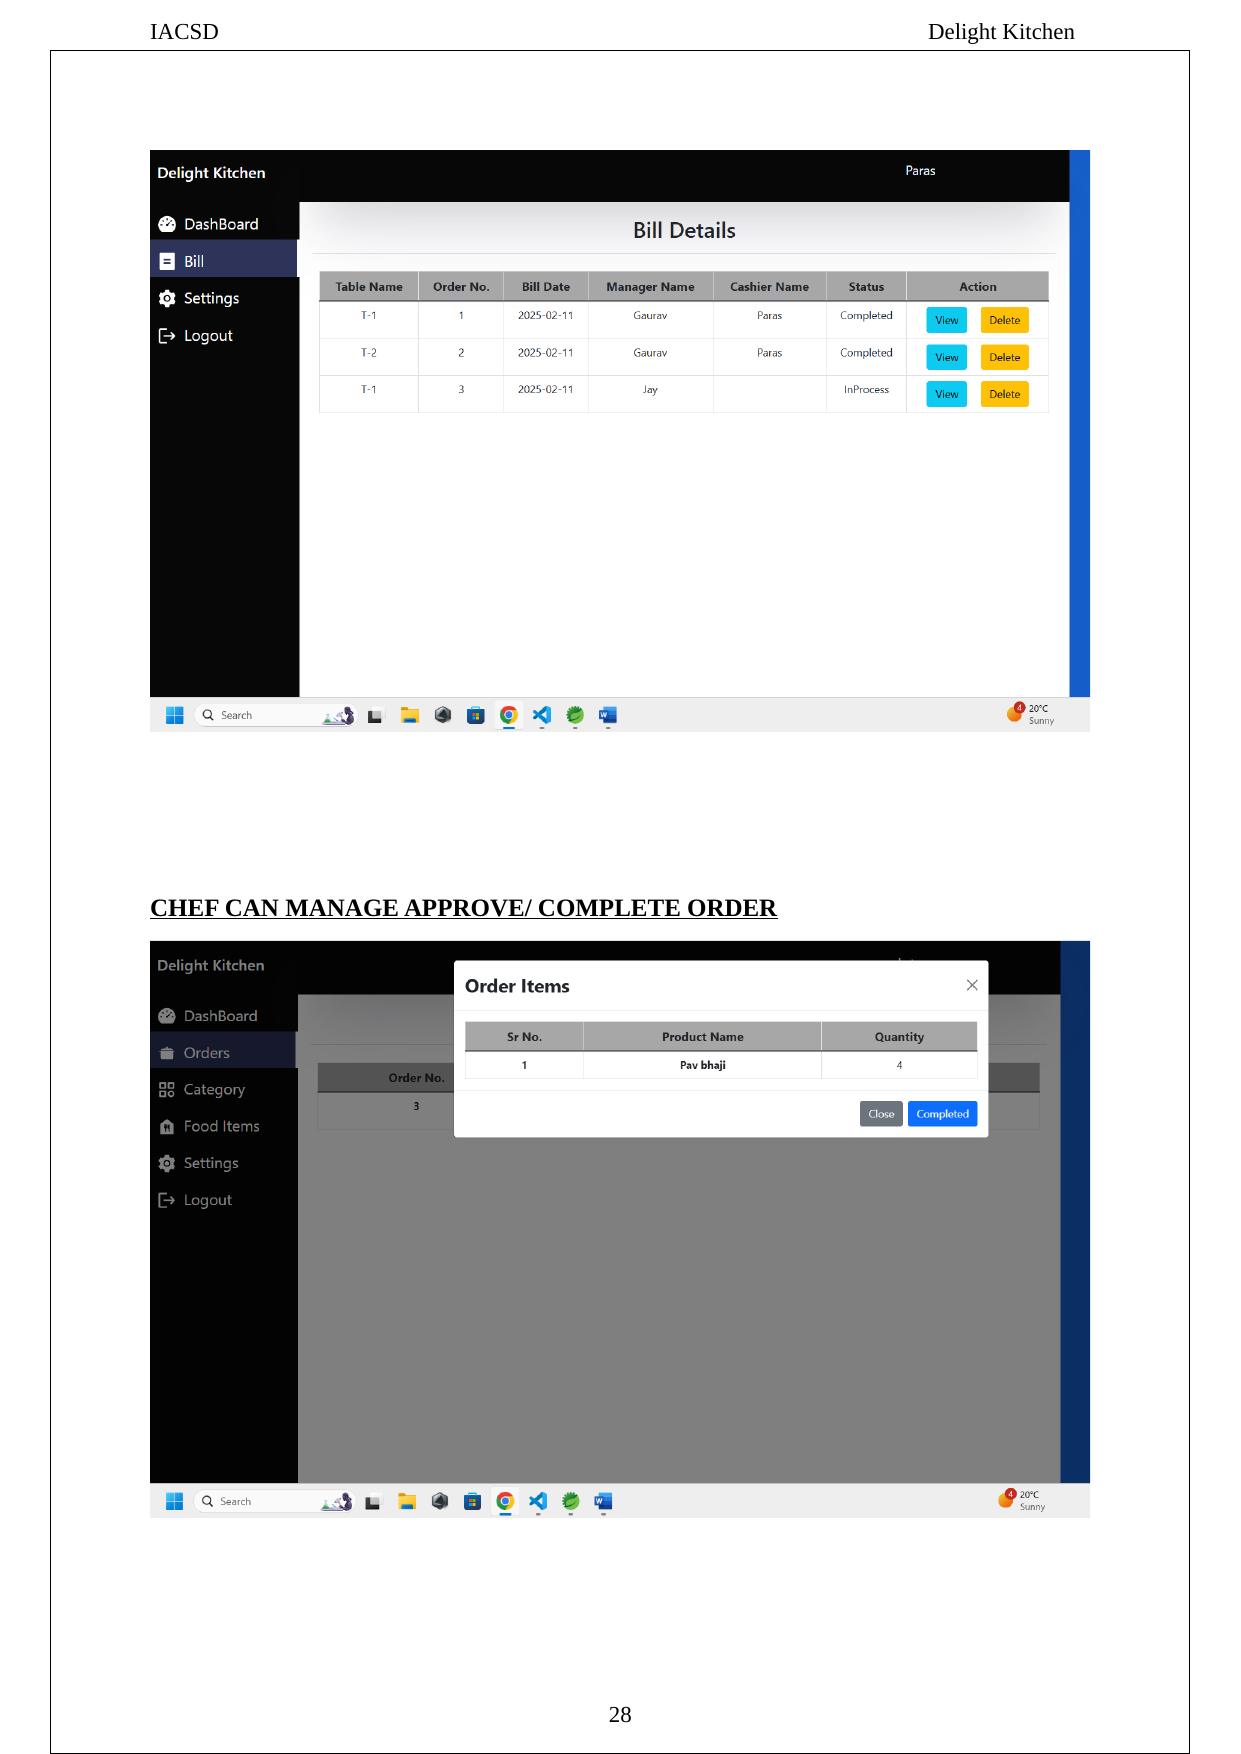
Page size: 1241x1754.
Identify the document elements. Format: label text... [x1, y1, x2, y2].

picture [150, 940, 1091, 1518]
text CHEF CAN MANAGE APPROVE/ COMPLETE ORDER [150, 893, 1090, 922]
picture [150, 150, 1091, 732]
